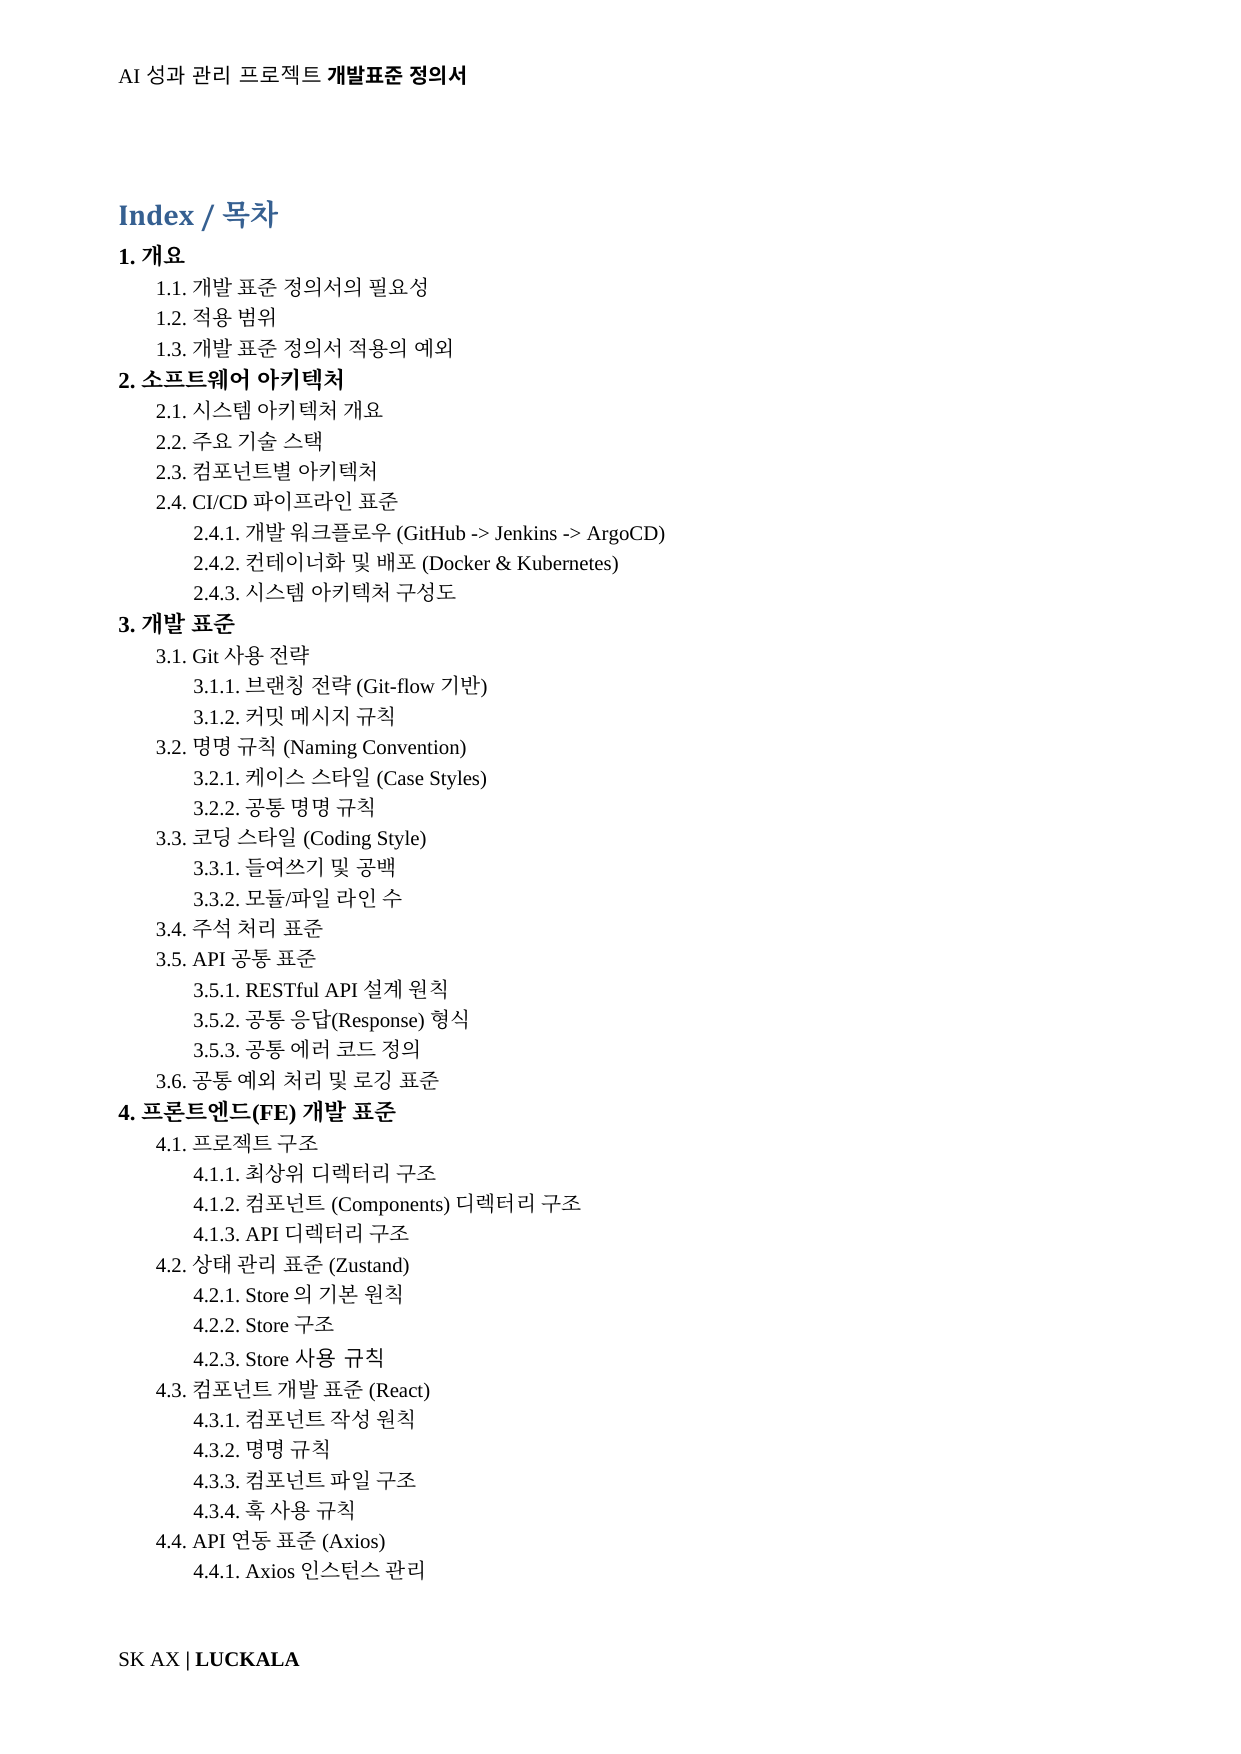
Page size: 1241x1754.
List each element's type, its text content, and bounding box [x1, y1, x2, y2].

text Index / 목차 [118, 198, 1122, 232]
